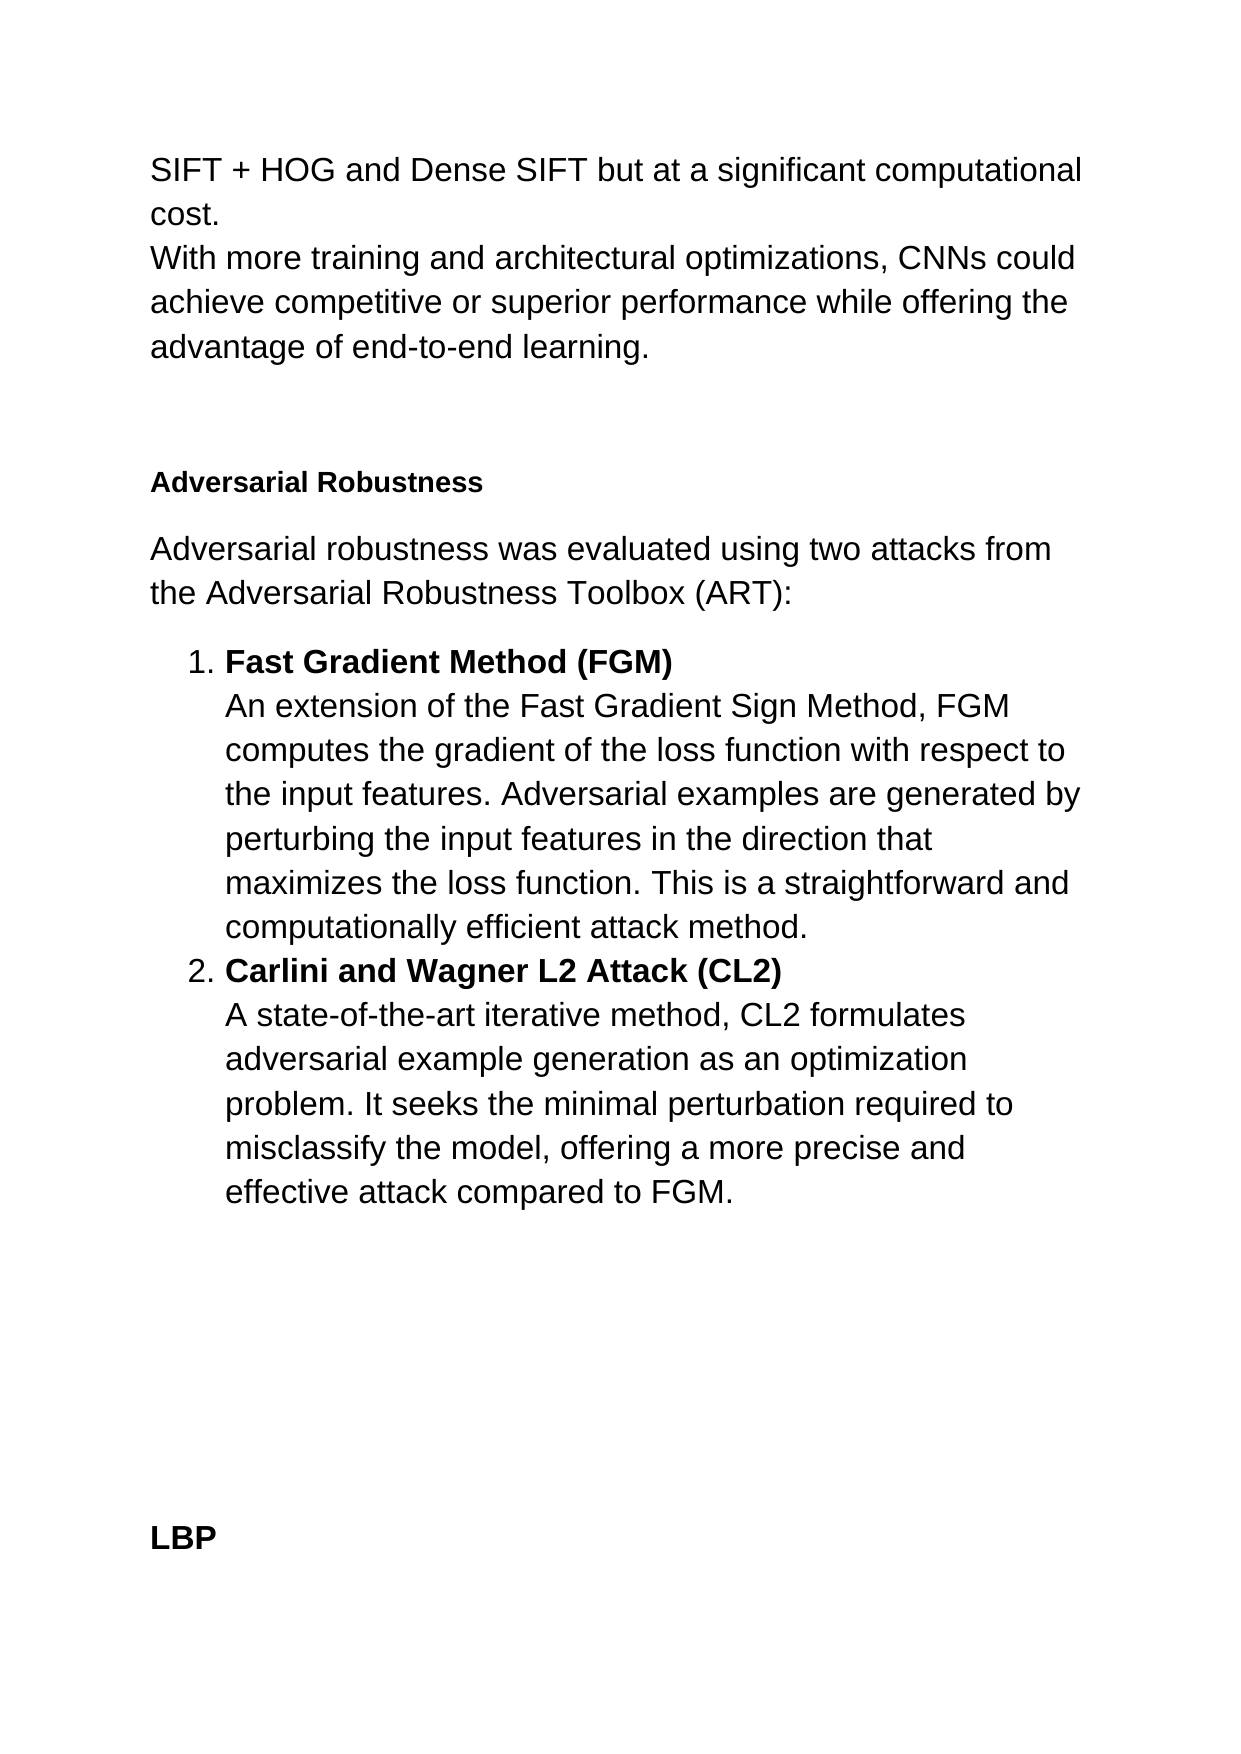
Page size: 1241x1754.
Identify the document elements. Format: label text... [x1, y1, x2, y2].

text Adversarial Robustness [150, 465, 1090, 498]
text Adversarial robustness was evaluated using two attacks from the Adversarial Robustness Toolbox (ART): [150, 528, 1090, 611]
list Carlini and Wagner L2 Attack (CL2) A state-of-the-art iterative method, CL2 formulates adversarial example generation as an optimization problem. It seeks the minimal perturbation required to misclassify the model, offering a more precise and effective attack compared to FGM. [187, 951, 1090, 1210]
list Fast Gradient Method (FGM) An extension of the Fast Gradient Sign Method, FGM computes the gradient of the loss function with respect to the input features. Adversarial examples are generated by perturbing the input features in the direction that maximizes the loss function. This is a straightforward and computationally efficient attack method. [187, 642, 1090, 945]
text LBP [150, 1518, 1090, 1556]
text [150, 150, 1090, 365]
